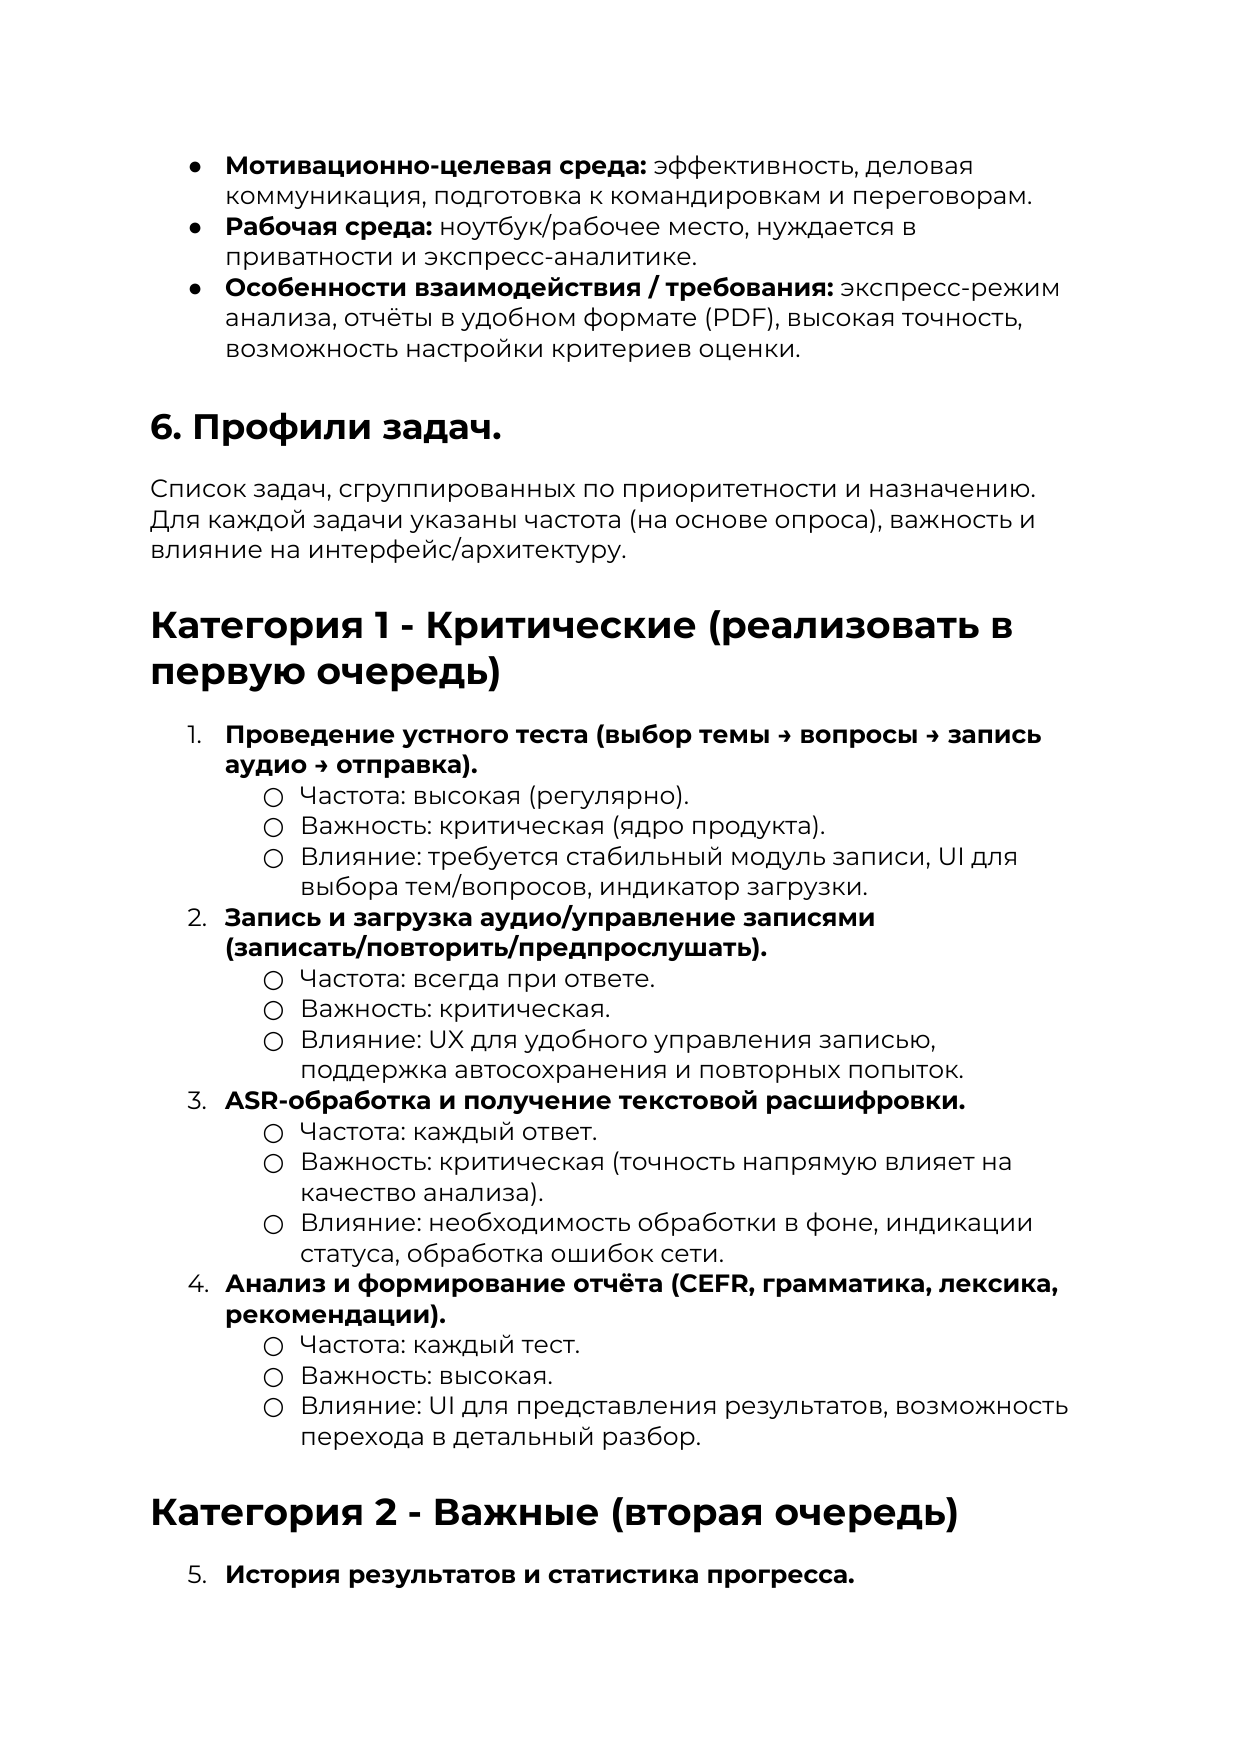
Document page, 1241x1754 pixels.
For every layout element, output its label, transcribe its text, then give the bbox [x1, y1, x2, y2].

subtitle 6. Профили задач. [150, 405, 1090, 448]
list Частота: каждый ответ. [262, 1116, 1090, 1146]
list Частота: высокая (регулярно). [262, 780, 1090, 811]
list ASR-обработка и получение текстовой расшифровки. [187, 1085, 1090, 1116]
list Важность: критическая (точность напрямую влияет на качество анализа). [262, 1146, 1090, 1207]
list Рабочая среда: ноутбук/рабочее место, нуждается в приватности и экспресс-аналитике. [187, 211, 1090, 272]
list Важность: критическая (ядро продукта). [262, 811, 1090, 841]
list Запись и загрузка аудио/управление записями (записать/повторить/предпрослушать). [187, 902, 1090, 963]
list Важность: высокая. [262, 1360, 1090, 1391]
text Список задач, сгруппированных по приоритетности и назначению. Для каждой задачи указаны частота (на основе опроса), важность и влияние на интерфейс/архитектуру. [150, 473, 1090, 565]
list Мотивационно-целевая среда: эффективность, деловая коммуникация, подготовка к командировкам и переговорам. [187, 150, 1090, 211]
list Особенности взаимодействия / требования: экспресс-режим анализа, отчёты в удобном формате (PDF), высокая точность, возможность настройки критериев оценки. [187, 272, 1090, 364]
list История результатов и статистика прогресса. [187, 1560, 1090, 1590]
list Влияние: UI для представления результатов, возможность перехода в детальный разбор. [262, 1391, 1090, 1452]
list Проведение устного теста (выбор темы → вопросы → запись аудио → отправка). [187, 719, 1090, 780]
list Анализ и формирование отчёта (CEFR, грамматика, лексика, рекомендации). [187, 1268, 1090, 1329]
list Влияние: UX для удобного управления записью, поддержка автосохранения и повторных попыток. [262, 1024, 1090, 1085]
list Частота: каждый тест. [262, 1329, 1090, 1360]
list Влияние: необходимость обработки в фоне, индикации статуса, обработка ошибок сети. [262, 1207, 1090, 1268]
list Важность: критическая. [262, 994, 1090, 1024]
subtitle Категория 2 - Важные (вторая очередь) [150, 1489, 1090, 1535]
list Влияние: требуется стабильный модуль записи, UI для выбора тем/вопросов, индикатор загрузки. [262, 841, 1090, 902]
subtitle Категория 1 - Критические (реализовать в первую очередь) [150, 603, 1090, 694]
list Частота: всегда при ответе. [262, 963, 1090, 994]
